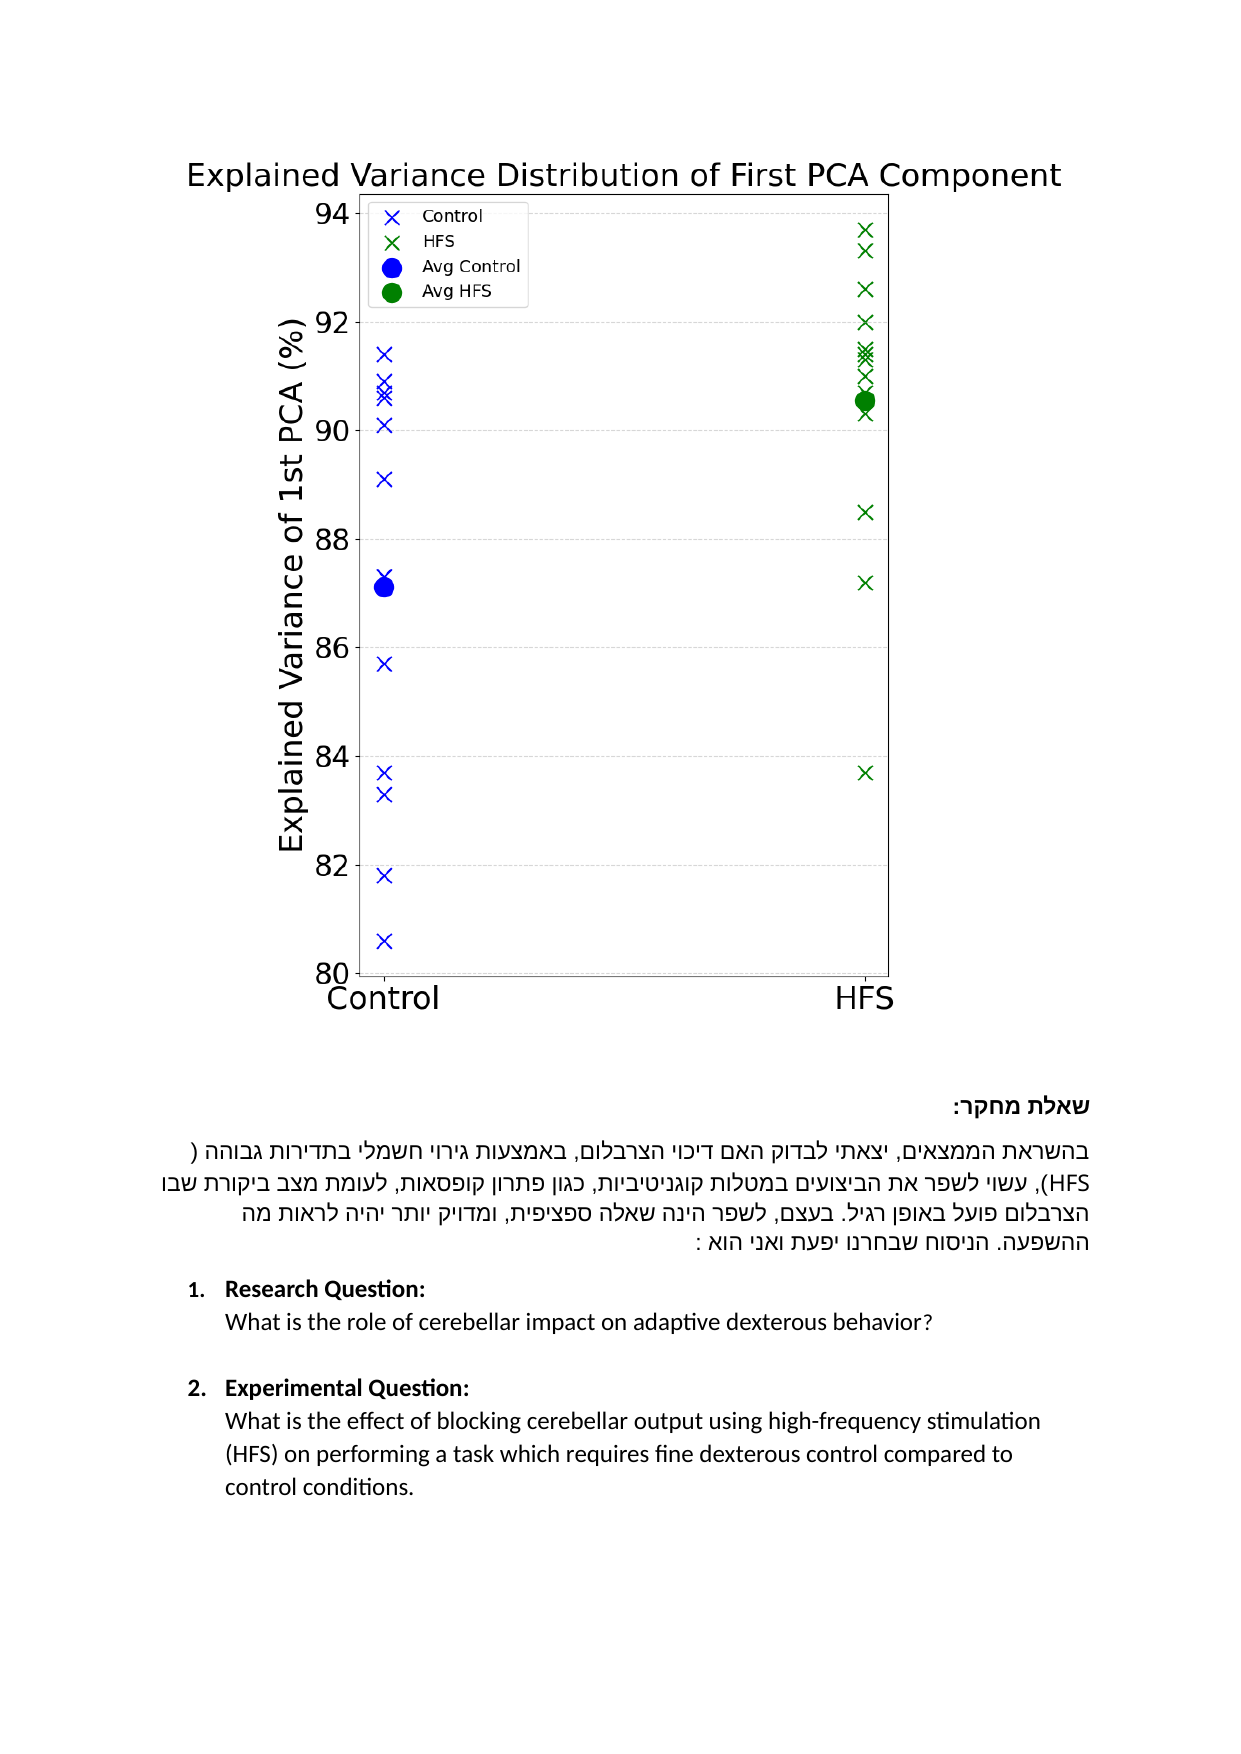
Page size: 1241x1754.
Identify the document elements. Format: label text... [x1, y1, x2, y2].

list What is the role of cerebellar impact on adaptive dexterous behavior? [225, 1307, 1090, 1337]
list Research Question: [187, 1274, 1090, 1304]
list Experimental Question: What is the effect of blocking cerebellar output using high-frequency stimulation (HFS) on performing a task which requires fine dexterous control compared to control conditions. [187, 1372, 1090, 1502]
text בהשראת הממצאים, יצאתי לבדוק האם דיכוי הצרבלום, באמצעות גירוי חשמלי בתדירות גבוהה (HFS), עשוי לשפר את הביצועים במטלות קוגניטיביות, כגון פתרון קופסאות, לעומת מצב ביקורת שבו הצרבלום פועל באופן רגיל. בעצם, לשפר הינה שאלה ספציפית, ומדויק יותר יהיה לראות מה ההשפעה. הניסוח שבחרנו יפעת ואני הוא : [150, 1138, 1090, 1255]
picture [150, 150, 1090, 1024]
text שאלת מחקר: [150, 1093, 1090, 1119]
